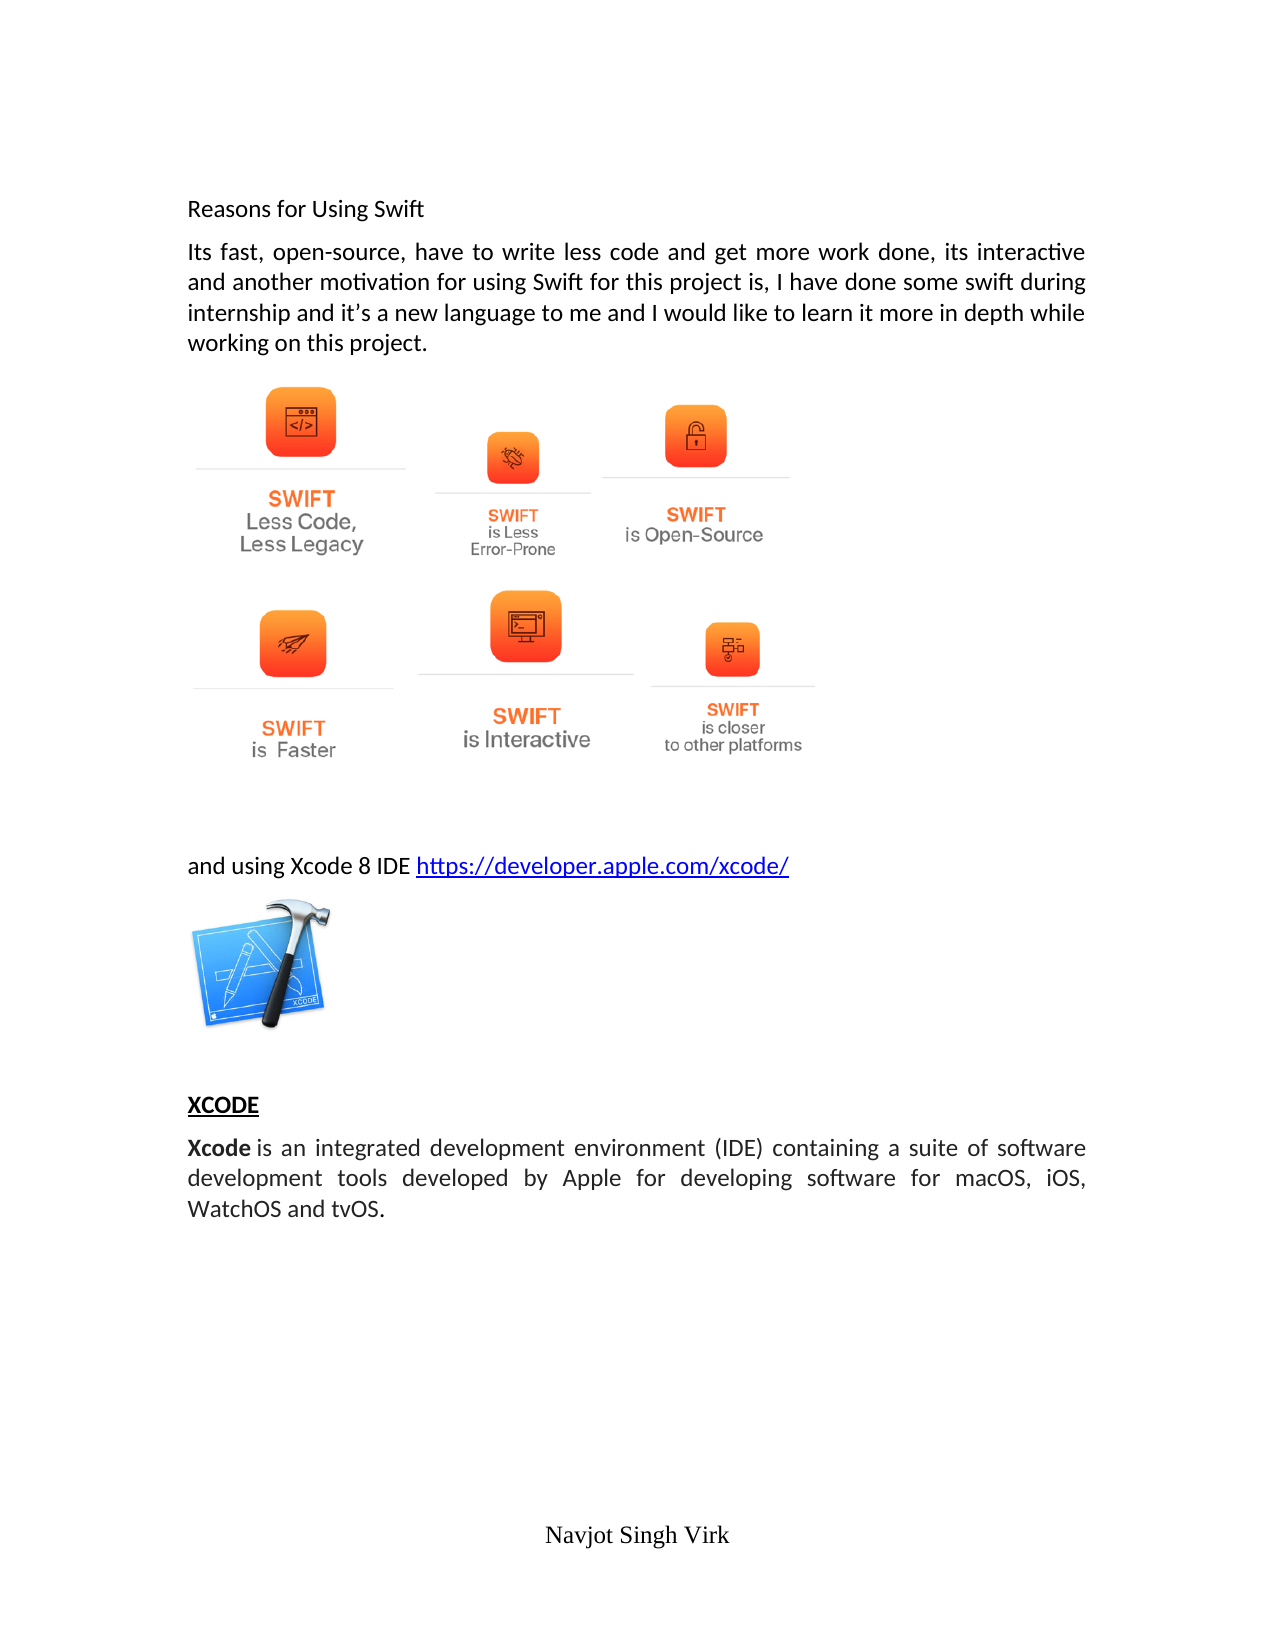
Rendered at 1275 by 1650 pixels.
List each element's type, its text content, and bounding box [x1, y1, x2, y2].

text Xcode is an integrated development environment (IDE) containing a suite of software development tools developed by Apple for developing software for macOS, iOS, WatchOS and tvOS. [187, 1132, 1088, 1223]
text Its fast, open-source, have to write less code and get more work done, its interactive and another motivation for using Swift for this project is, I have done some swift during internship and it’s a new language to me and I would like to learn it more in depth while working on this project. [187, 236, 1088, 358]
picture [187, 893, 342, 1034]
picture [187, 370, 843, 795]
text and using Xcode 8 IDE https://developer.apple.com/xcode/ [187, 850, 1088, 881]
text XCODE [187, 1089, 1088, 1119]
text Reasons for Using Swift [187, 193, 1088, 223]
